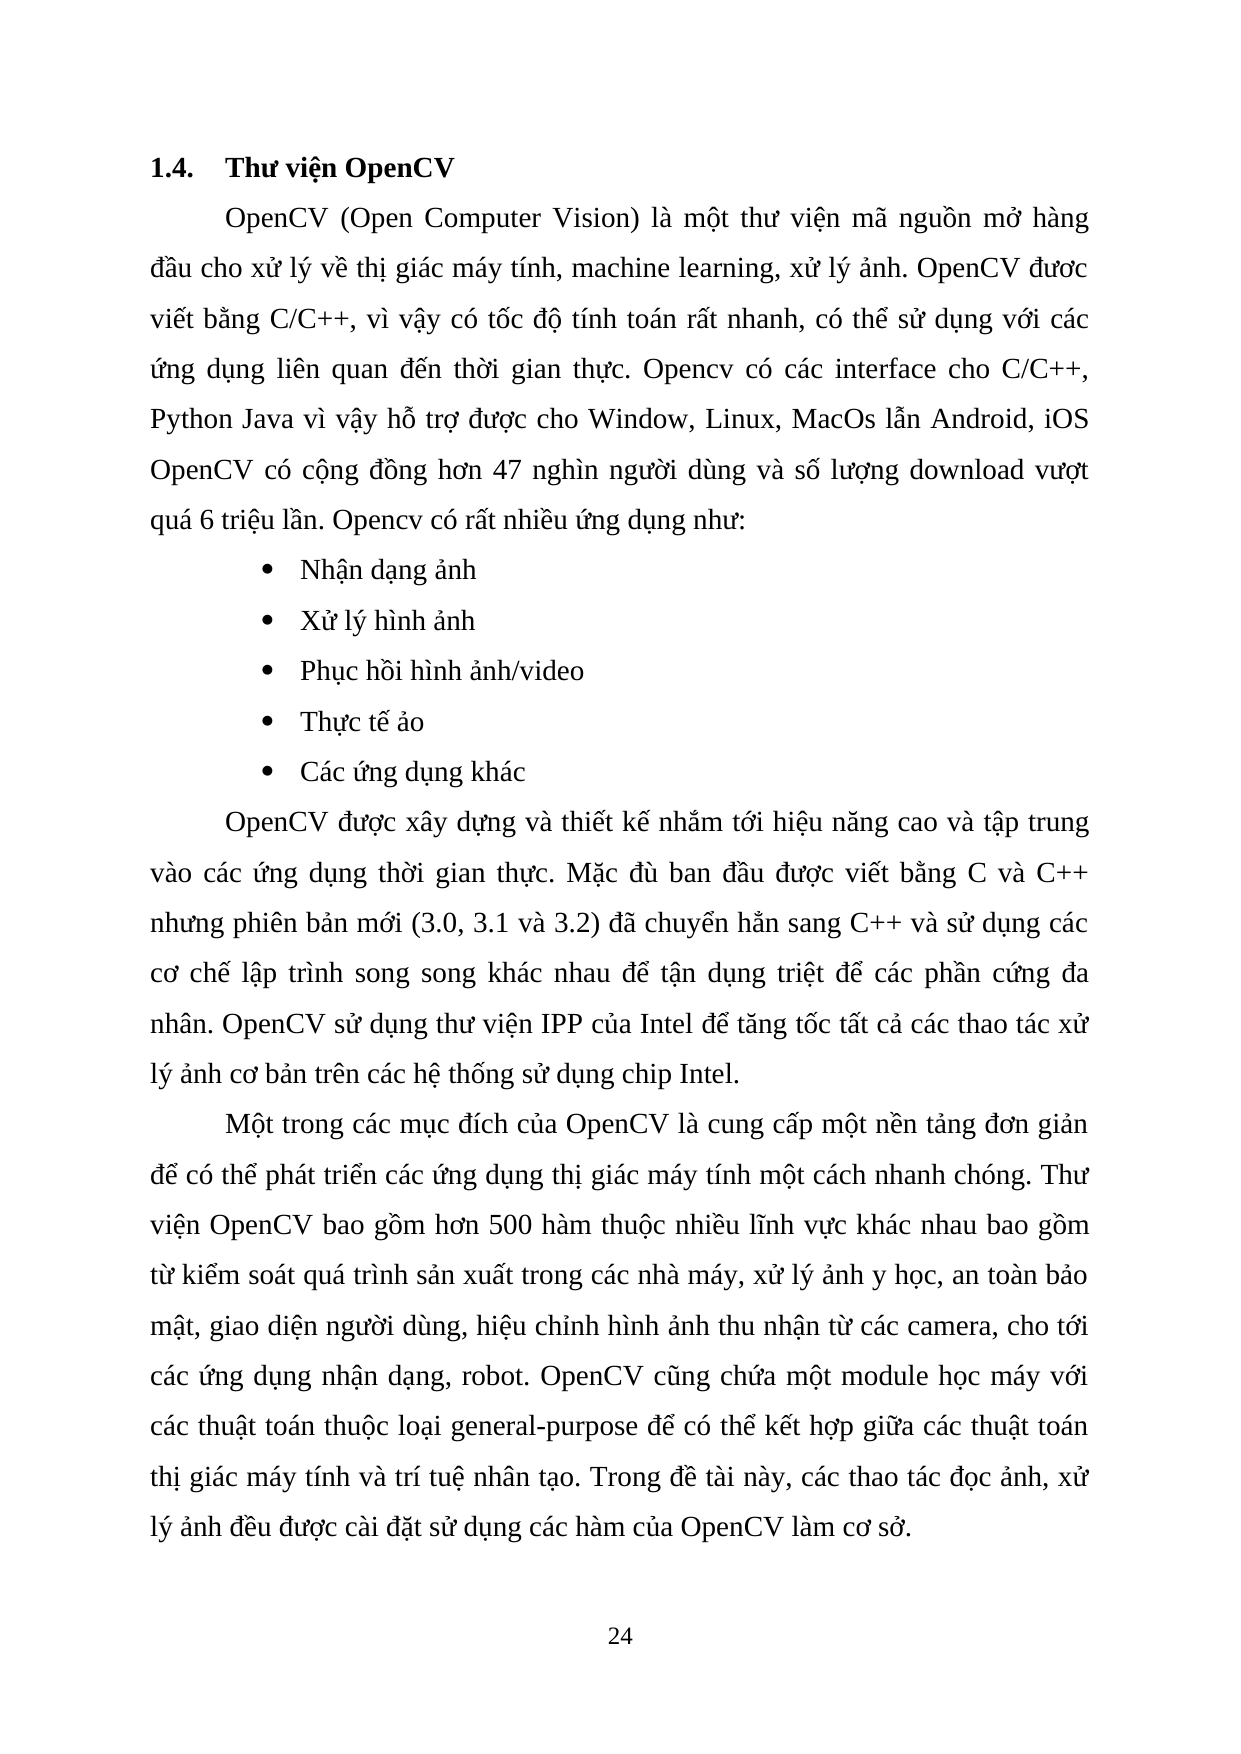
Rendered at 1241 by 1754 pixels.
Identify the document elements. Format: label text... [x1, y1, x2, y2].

text OpenCV được xây dựng và thiết kế nhắm tới hiệu năng cao và tập trung vào các ứng dụng thời gian thực. Mặc đù ban đầu được viết bằng C và C++ nhưng phiên bản mới (3.0, 3.1 và 3.2) đã chuyển hẳn sang C++ và sử dụng các cơ chế lập trình song song khác nhau để tận dụng triệt để các phần cứng đa nhân. OpenCV sử dụng thư viện IPP của Intel để tăng tốc tất cả các thao tác xử lý ảnh cơ bản trên các hệ thống sử dụng chip Intel. [150, 804, 1090, 1090]
list Nhận dạng ảnh [262, 552, 1090, 586]
list Thực tế ảo [262, 704, 1090, 737]
text OpenCV (Open Computer Vision) là một thư viện mã nguồn mở hàng đầu cho xử lý về thị giác máy tính, machine learning, xử lý ảnh. OpenCV đươc viết bằng C/C++, vì vậy có tốc độ tính toán rất nhanh, có thể sử dụng với các ứng dụng liên quan đến thời gian thực. Opencv có các interface cho C/C++, Python Java vì vậy hỗ trợ được cho Window, Linux, MacOs lẫn Android, iOS OpenCV có cộng đồng hơn 47 nghìn người dùng và số lượng download vượt quá 6 triệu lần. Opencv có rất nhiều ứng dụng như: [150, 200, 1090, 536]
list Các ứng dụng khác [262, 754, 1090, 788]
subtitle Thư viện OpenCV [150, 150, 1090, 183]
text Một trong các mục đích của OpenCV là cung cấp một nền tảng đơn giản để có thể phát triển các ứng dụng thị giác máy tính một cách nhanh chóng. Thư viện OpenCV bao gồm hơn 500 hàm thuộc nhiều lĩnh vực khác nhau bao gồm từ kiểm soát quá trình sản xuất trong các nhà máy, xử lý ảnh y học, an toàn bảo mật, giao diện người dùng, hiệu chỉnh hình ảnh thu nhận từ các camera, cho tới các ứng dụng nhận dạng, robot. OpenCV cũng chứa một module học máy với các thuật toán thuộc loại general-purpose để có thể kết hợp giữa các thuật toán thị giác máy tính và trí tuệ nhân tạo. Trong đề tài này, các thao tác đọc ảnh, xử lý ảnh đều được cài đặt sử dụng các hàm của OpenCV làm cơ sở. [150, 1106, 1090, 1542]
list Phục hồi hình ảnh/video [262, 653, 1090, 687]
list Xử lý hình ảnh [262, 603, 1090, 637]
